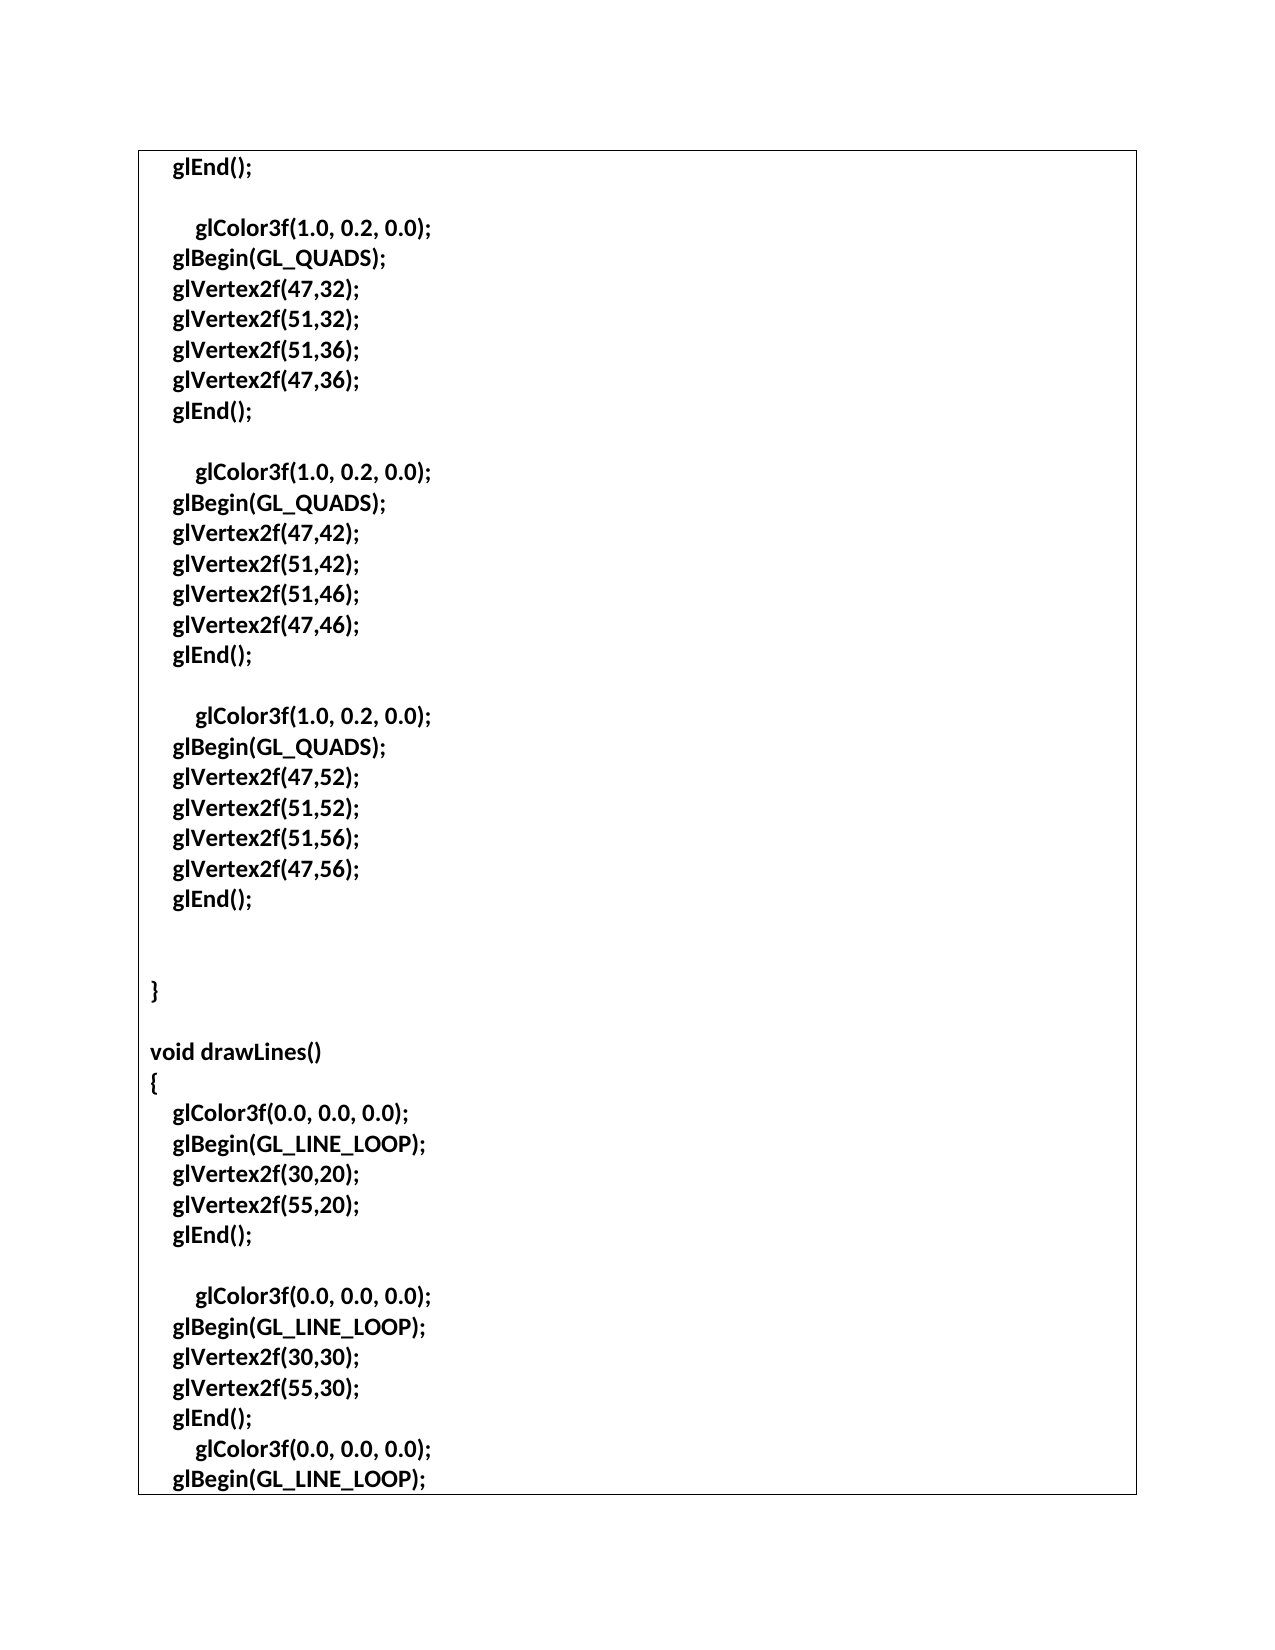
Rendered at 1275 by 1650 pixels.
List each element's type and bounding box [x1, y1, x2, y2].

table_cell [139, 151, 1136, 1494]
